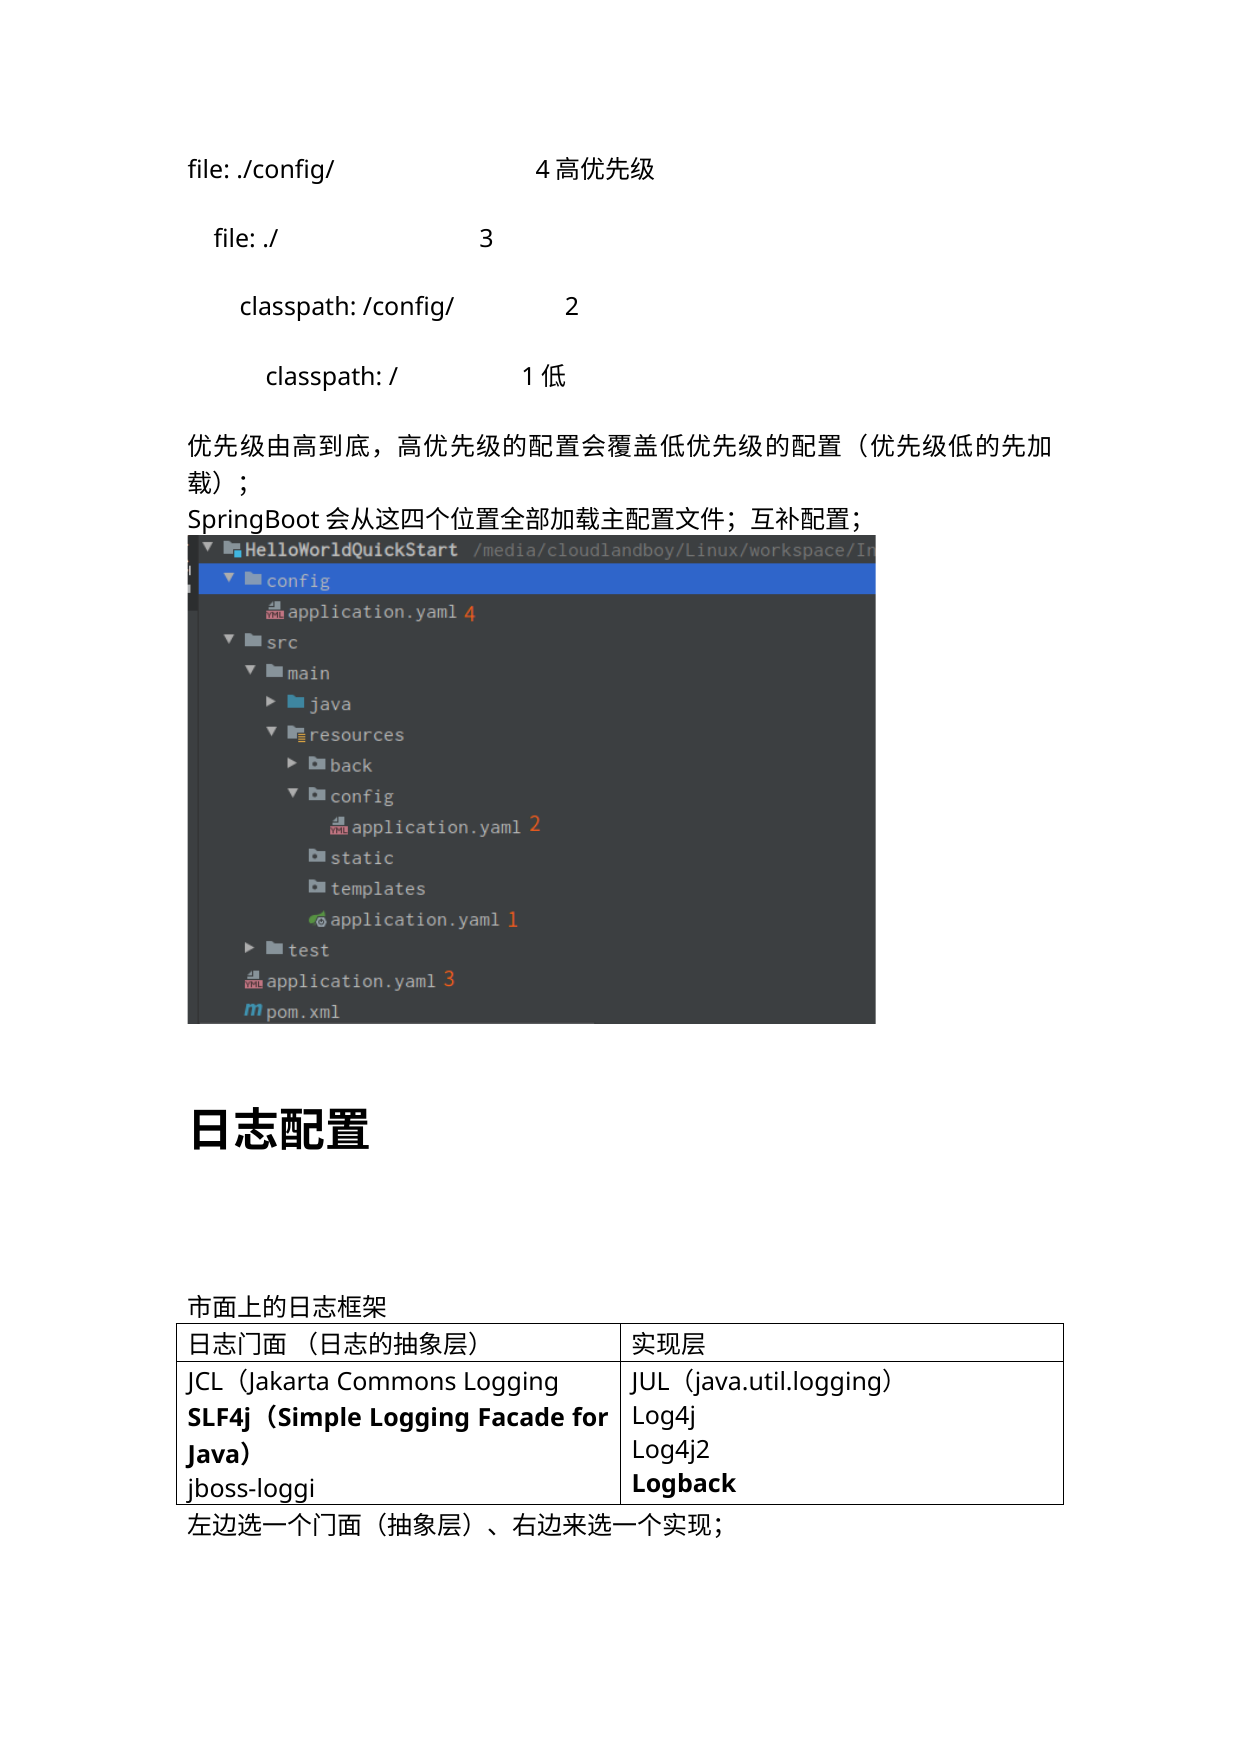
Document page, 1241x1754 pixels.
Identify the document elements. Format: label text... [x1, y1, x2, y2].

text 优先级由高到底，高优先级的配置会覆盖低优先级的配置（优先级低的先加载）； [187, 427, 1053, 499]
table_cell JUL（java.util.logging） Log4j Log4j2 Logback [621, 1362, 1063, 1504]
text SpringBoot会从这四个位置全部加载主配置文件；互补配置； [187, 499, 1053, 536]
table_header 日志门面 （日志的抽象层） [177, 1324, 620, 1361]
text 市面上的日志框架 [187, 1287, 1053, 1323]
subtitle 日志配置 [187, 1093, 1053, 1160]
text ​ classpath: / 1低 [187, 357, 1053, 393]
text file: ./config/ 4高优先级 [187, 150, 1053, 186]
table_header 实现层 [621, 1324, 1063, 1361]
text ​ file: ./ 3 [187, 220, 1053, 254]
text 左边选一个门面（抽象层）、右边来选一个实现； [187, 1505, 1053, 1542]
table_cell JCL（Jakarta Commons Logging SLF4j（Simple Logging Facade for Java） jboss-loggi [177, 1362, 620, 1504]
text ​ classpath: /config/ 2 [187, 288, 1053, 322]
picture [187, 535, 876, 1024]
